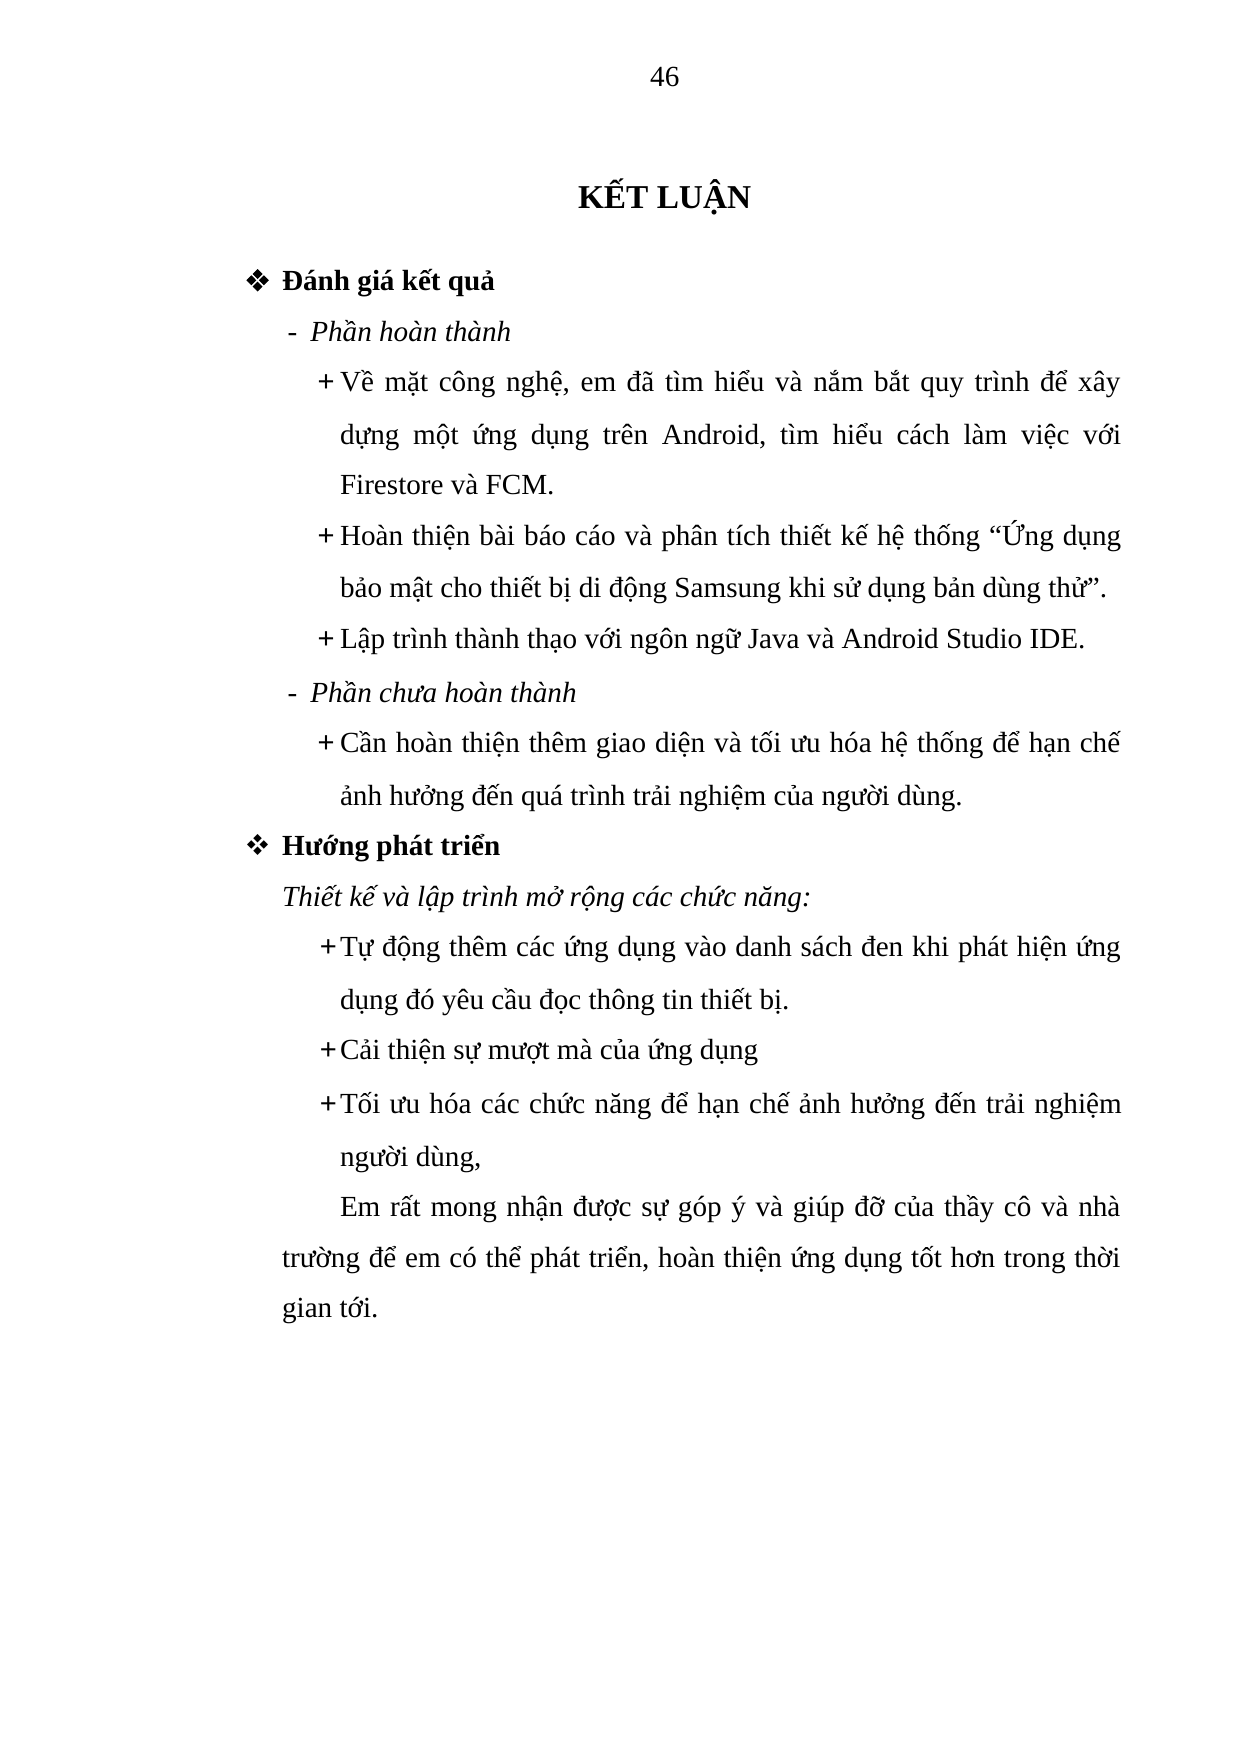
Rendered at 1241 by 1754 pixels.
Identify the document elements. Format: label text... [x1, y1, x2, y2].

list Phần hoàn thành [287, 314, 1122, 347]
list Về mặt công nghệ, em đã tìm hiểu và nắm bắt quy trình để xây dựng một ứng dụng trên Android, tìm hiểu cách làm việc với Firestore và FCM. [317, 364, 1122, 501]
list Tối ưu hóa các chức năng để hạn chế ảnh hưởng đến trải nghiệm người dùng, [319, 1086, 1122, 1173]
list Phần chưa hoàn thành [287, 675, 1122, 708]
list Cải thiện sự mượt mà của ứng dụng [319, 1032, 1122, 1068]
list Thiết kế và lập trình mở rộng các chức năng: [282, 879, 1122, 912]
list Lập trình thành thạo với ngôn ngữ Java và Android Studio IDE. [317, 621, 1122, 657]
list Hướng phát triển [244, 828, 1122, 862]
subtitle KẾT LUẬN [207, 177, 1122, 215]
list Cần hoàn thiện thêm giao diện và tối ưu hóa hệ thống để hạn chế ảnh hưởng đến quá trình trải nghiệm của người dùng. [317, 725, 1122, 812]
list Hoàn thiện bài báo cáo và phân tích thiết kế hệ thống “Ứng dụng bảo mật cho thiết bị di động Samsung khi sử dụng bản dùng thử”. [317, 518, 1122, 604]
list Tự động thêm các ứng dụng vào danh sách đen khi phát hiện ứng dụng đó yêu cầu đọc thông tin thiết bị. [319, 929, 1122, 1015]
list Em rất mong nhận được sự góp ý và giúp đỡ của thầy cô và nhà trường để em có thể phát triển, hoàn thiện ứng dụng tốt hơn trong thời gian tới. [282, 1189, 1122, 1323]
list Đánh giá kết quả [244, 263, 1122, 297]
